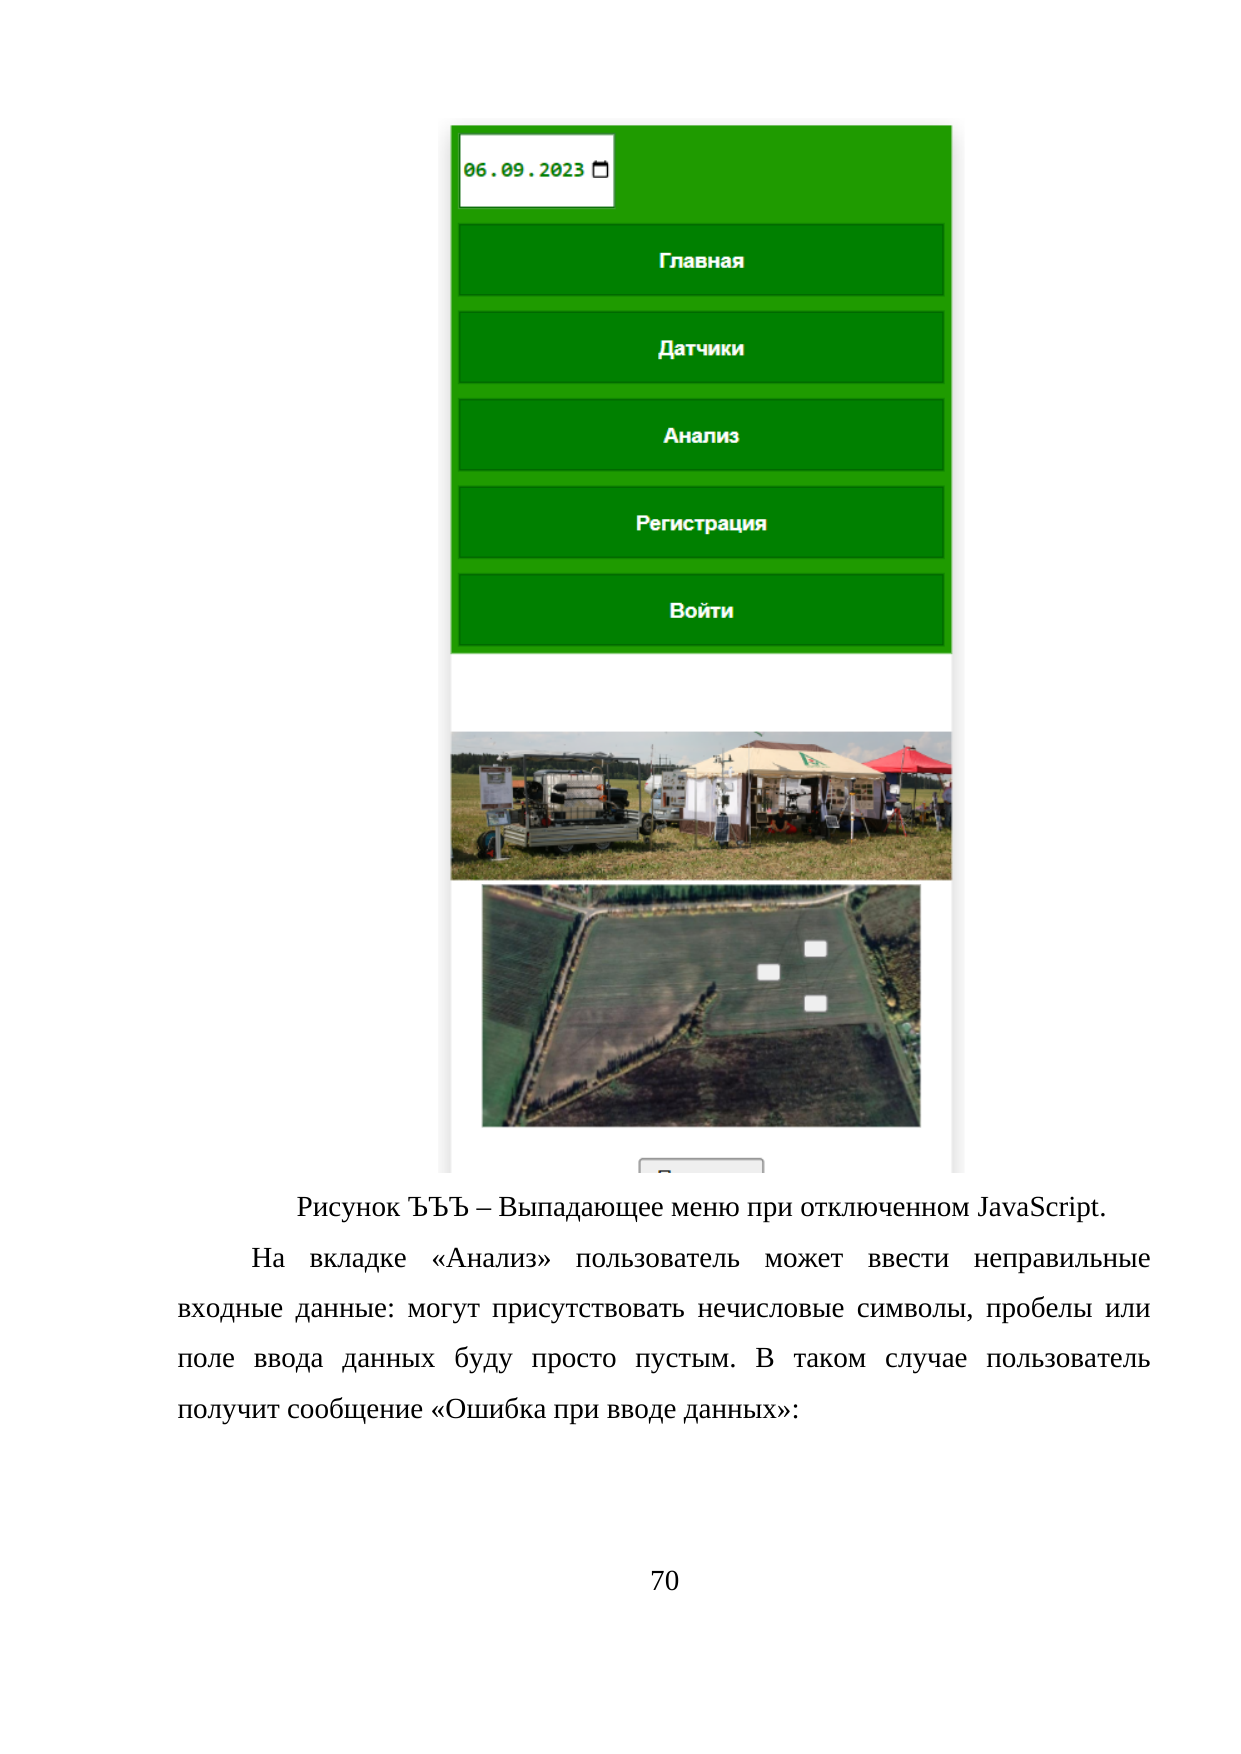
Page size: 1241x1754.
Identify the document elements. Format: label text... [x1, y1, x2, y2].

text На вкладке «Анализ» пользователь может ввести неправильные входные данные: могут присутствовать нечисловые символы, пробелы или поле ввода данных буду просто пустым. В таком случае пользователь получит сообщение «Ошибка при вводе данных»: [177, 1240, 1152, 1424]
text Рисунок ЪЪЪ – Выпадающее меню при отключенном JavaScript. [177, 1189, 1152, 1223]
picture [438, 118, 965, 1173]
